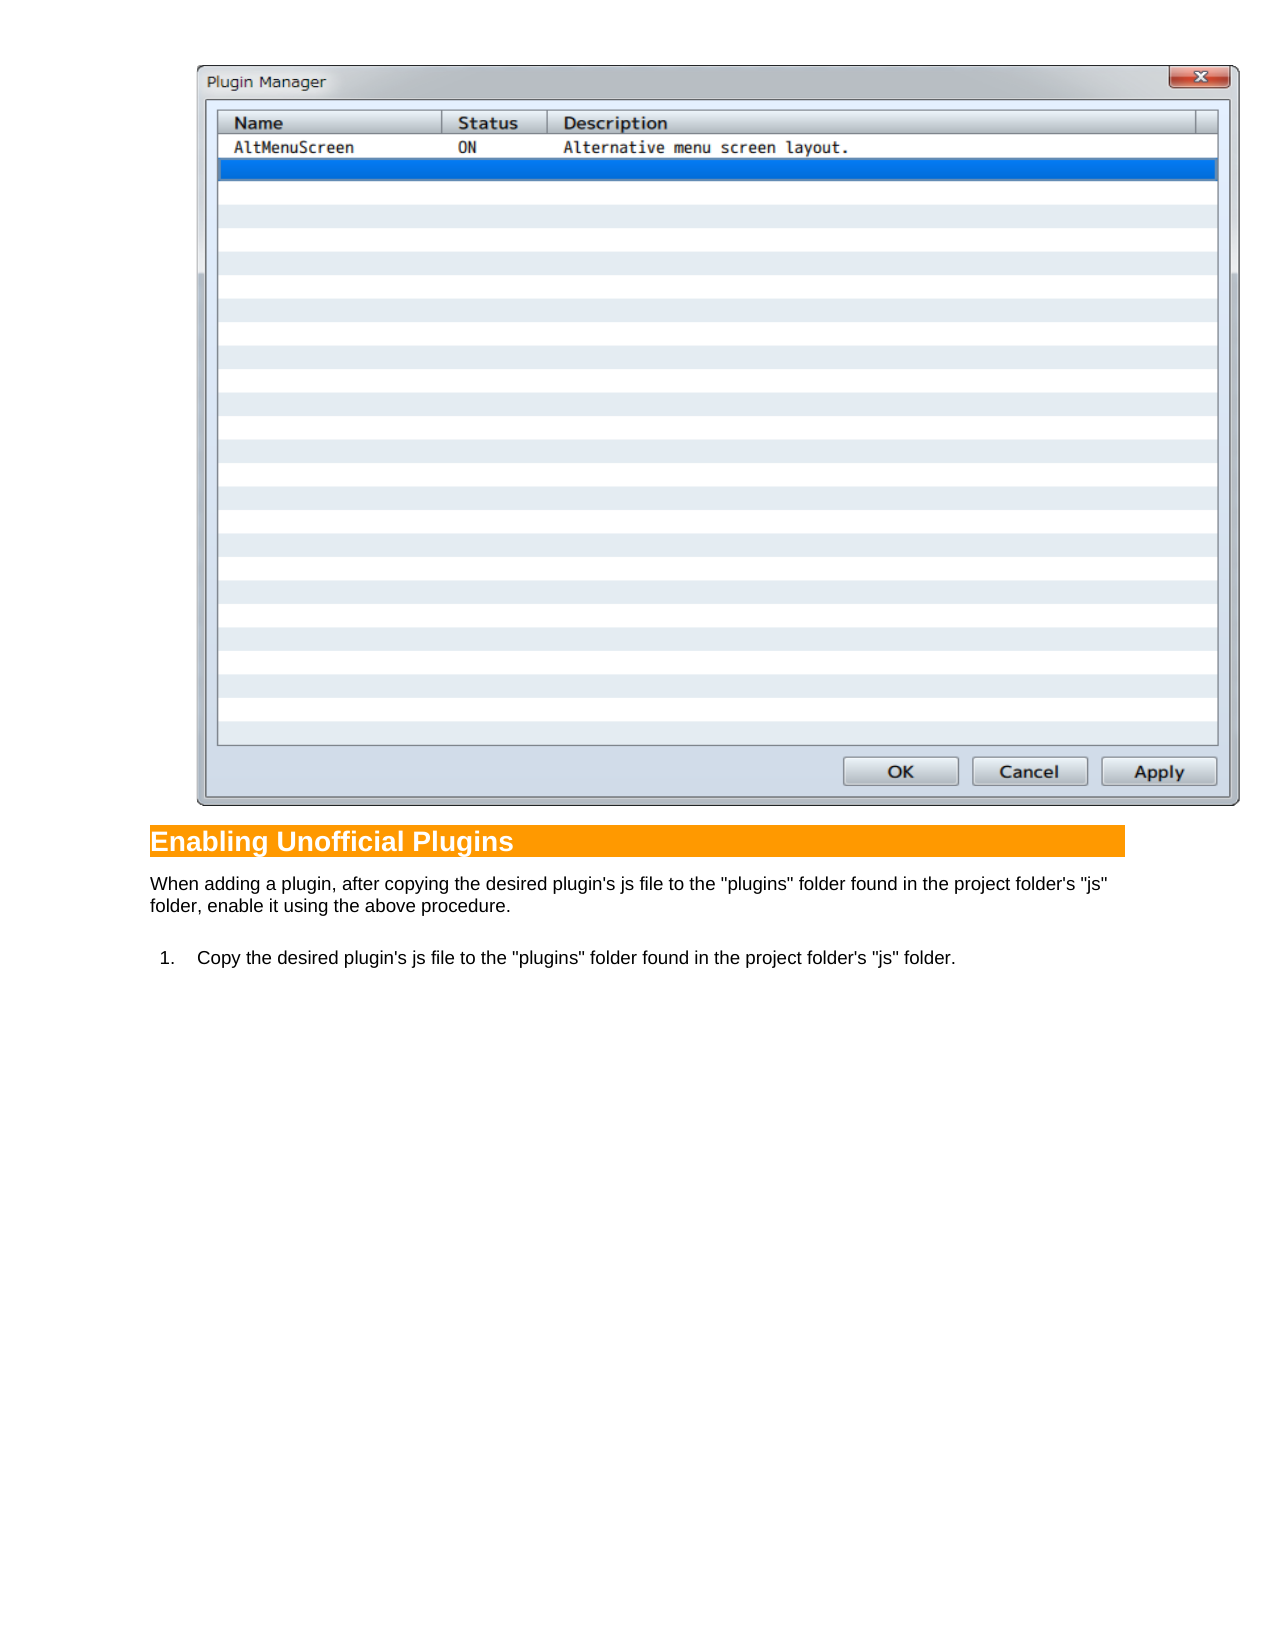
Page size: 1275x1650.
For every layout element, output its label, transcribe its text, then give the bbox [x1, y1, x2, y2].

subtitle Enabling Unofficial Plugins [150, 825, 1125, 857]
list Copy the desired plugin's js file to the "plugins" folder found in the project folder's "js" folder. [159, 947, 1125, 969]
text When adding a plugin, after copying the desired plugin's js file to the "plugins" folder found in the project folder's "js" folder, enable it using the above procedure. [150, 873, 1125, 916]
picture [196, 65, 1240, 806]
